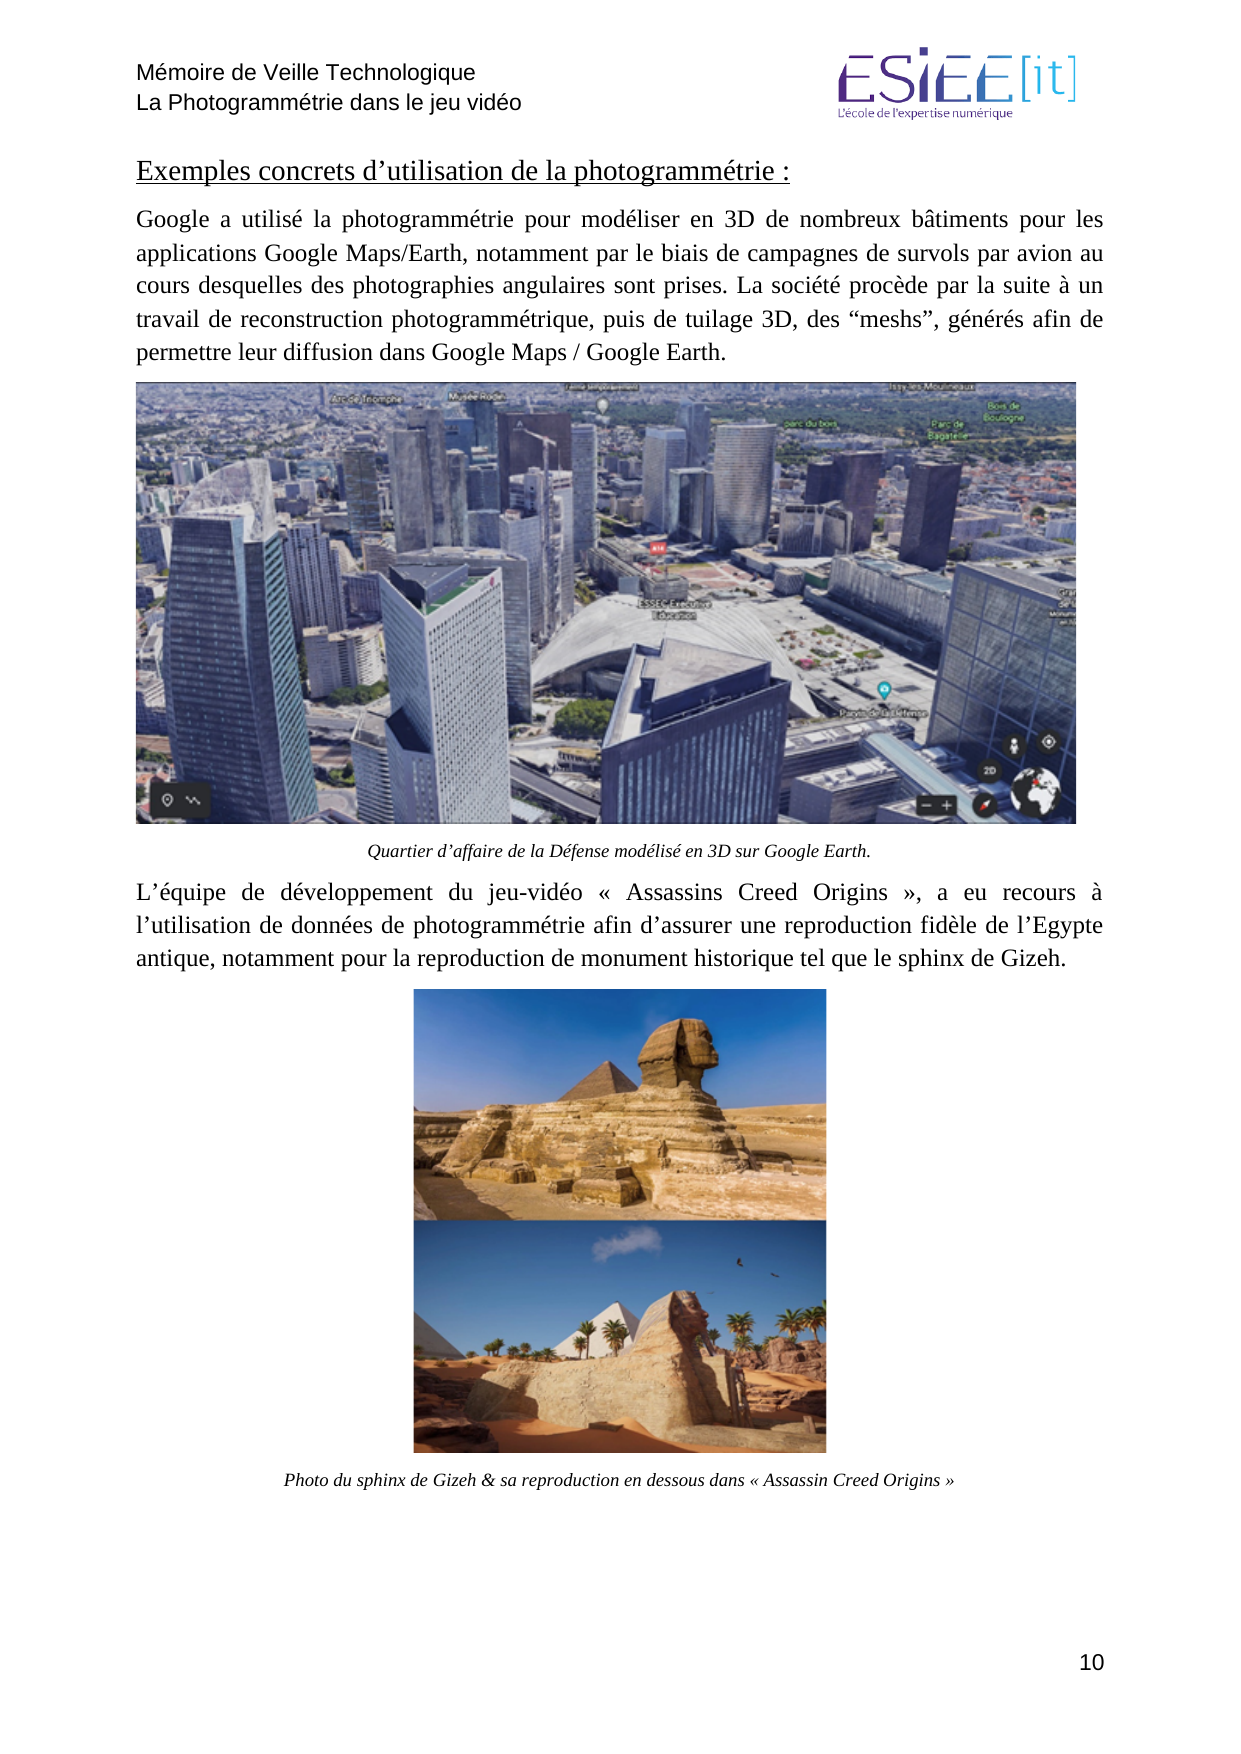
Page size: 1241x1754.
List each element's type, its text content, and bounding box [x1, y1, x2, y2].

picture [838, 47, 1075, 120]
text Photo du sphinx de Gizeh & sa reproduction en dessous dans « Assassin Creed Origins » [136, 1469, 1104, 1491]
text L’équipe de développement du jeu-vidéo « Assassins Creed Origins », a eu recours à l’utilisation de données de photogrammétrie afin d’assurer une reproduction fidèle de l’Egypte antique, notamment pour la reproduction de monument historique tel que le sphinx de Gizeh. [136, 877, 1104, 972]
picture [413, 989, 827, 1453]
picture [135, 382, 1077, 824]
text Google a utilisé la photogrammétrie pour modéliser en 3D de nombreux bâtiments pour les applications Google Maps/Earth, notamment par le biais de campagnes de survols par avion au cours desquelles des photographies angulaires sont prises. La société procède par la suite à un travail de reconstruction photogrammétrique, puis de tuilage 3D, des “meshs”, générés afin de permettre leur diffusion dans Google Maps / Google Earth. [136, 204, 1104, 365]
subtitle Exemples concrets d’utilisation de la photogrammétrie : [136, 153, 1104, 187]
text Quartier d’affaire de la Défense modélisé en 3D sur Google Earth. [136, 840, 1104, 862]
